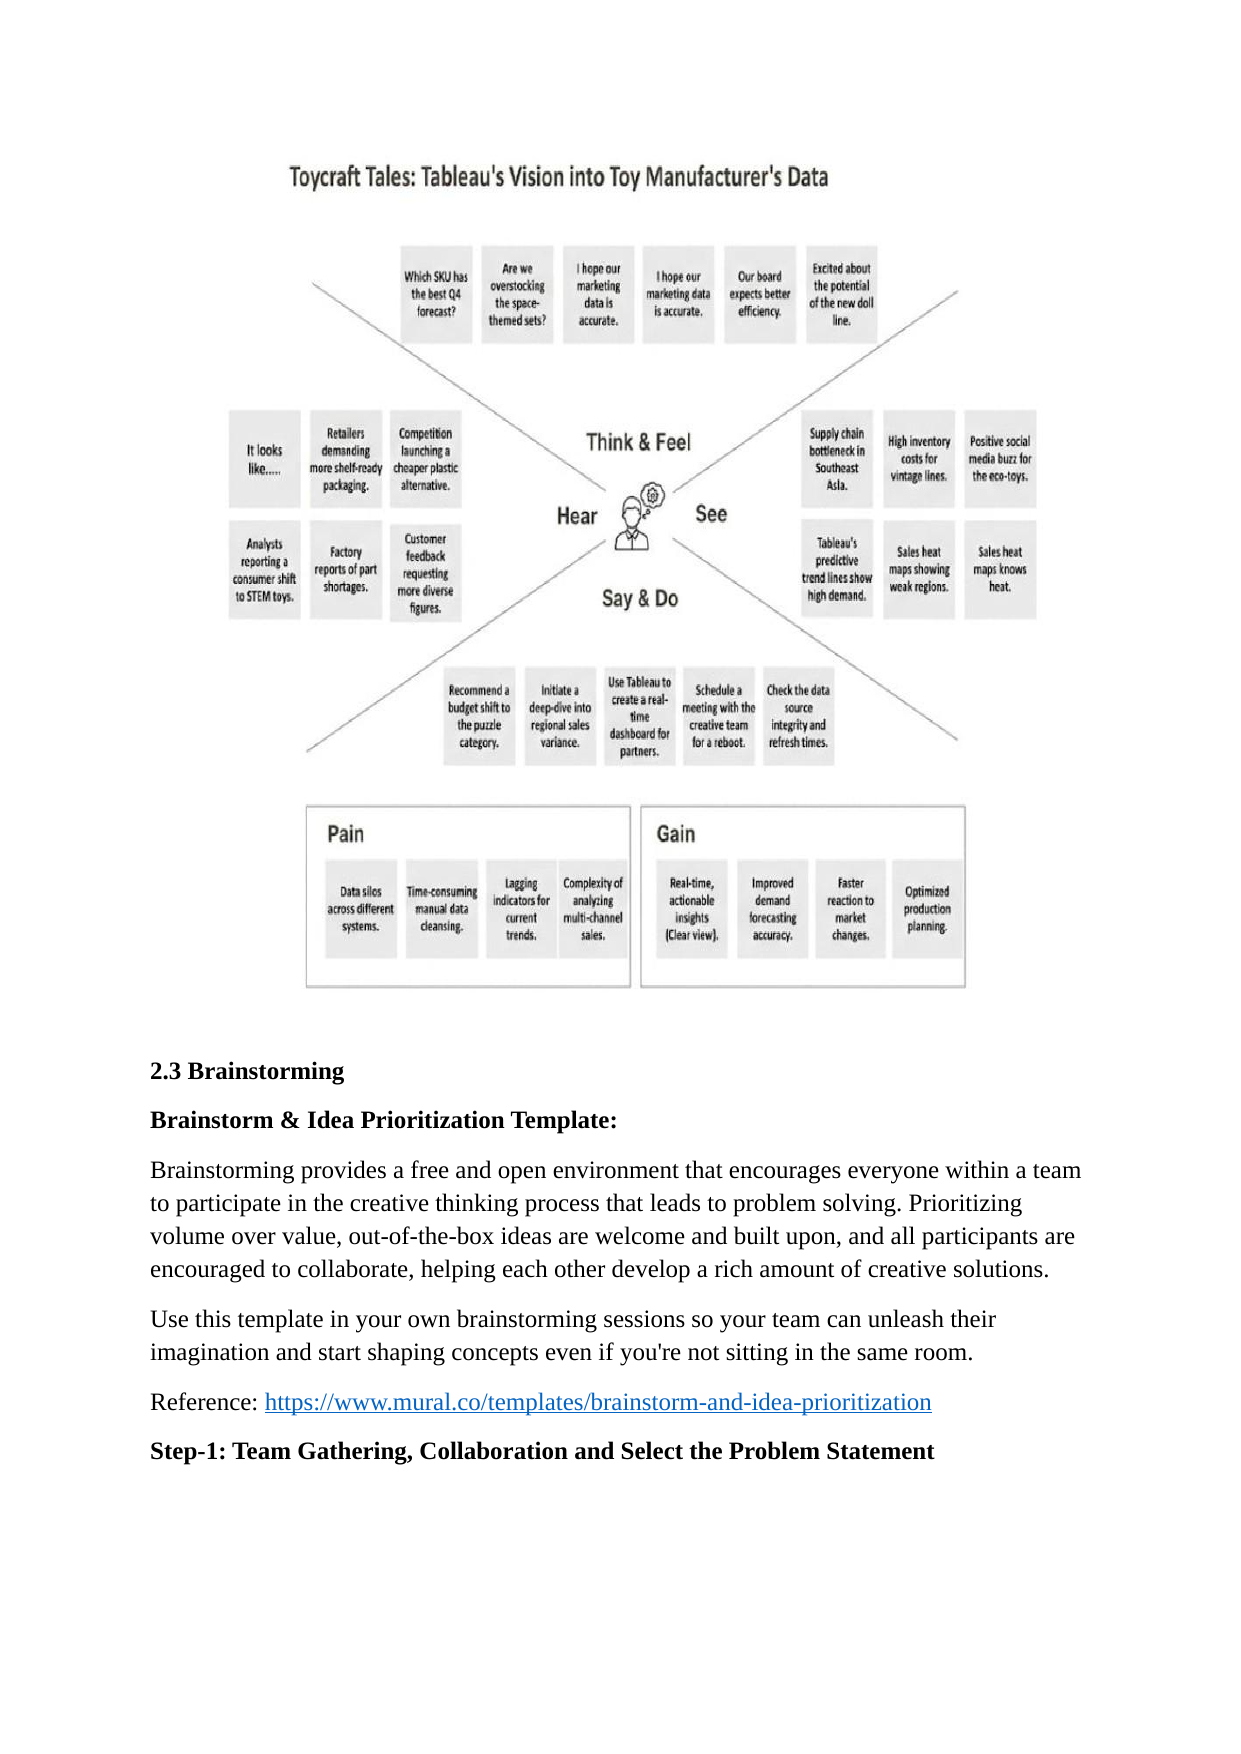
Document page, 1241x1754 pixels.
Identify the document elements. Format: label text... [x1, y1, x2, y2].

text 2.3 Brainstorming [150, 1056, 1090, 1084]
text Brainstorming provides a free and open environment that encourages everyone within a team to participate in the creative thinking process that leads to problem solving. Prioritizing volume over value, out-of-the-box ideas are welcome and built upon, and all participants are encouraged to collaborate, helping each other develop a rich amount of creative solutions. [150, 1155, 1090, 1283]
picture [175, 88, 1071, 1035]
text Use this template in your own brainstorming sessions so your team can unleash their imagination and start shaping concepts even if you're not sitting in the same room. [150, 1304, 1090, 1366]
text Reference: https://www.mural.co/templates/brainstorm-and-idea-prioritization [150, 1387, 1090, 1415]
text Step-1: Team Gathering, Collaboration and Select the Problem Statement [150, 1436, 1090, 1465]
text Brainstorm & Idea Prioritization Template: [150, 1106, 1090, 1134]
